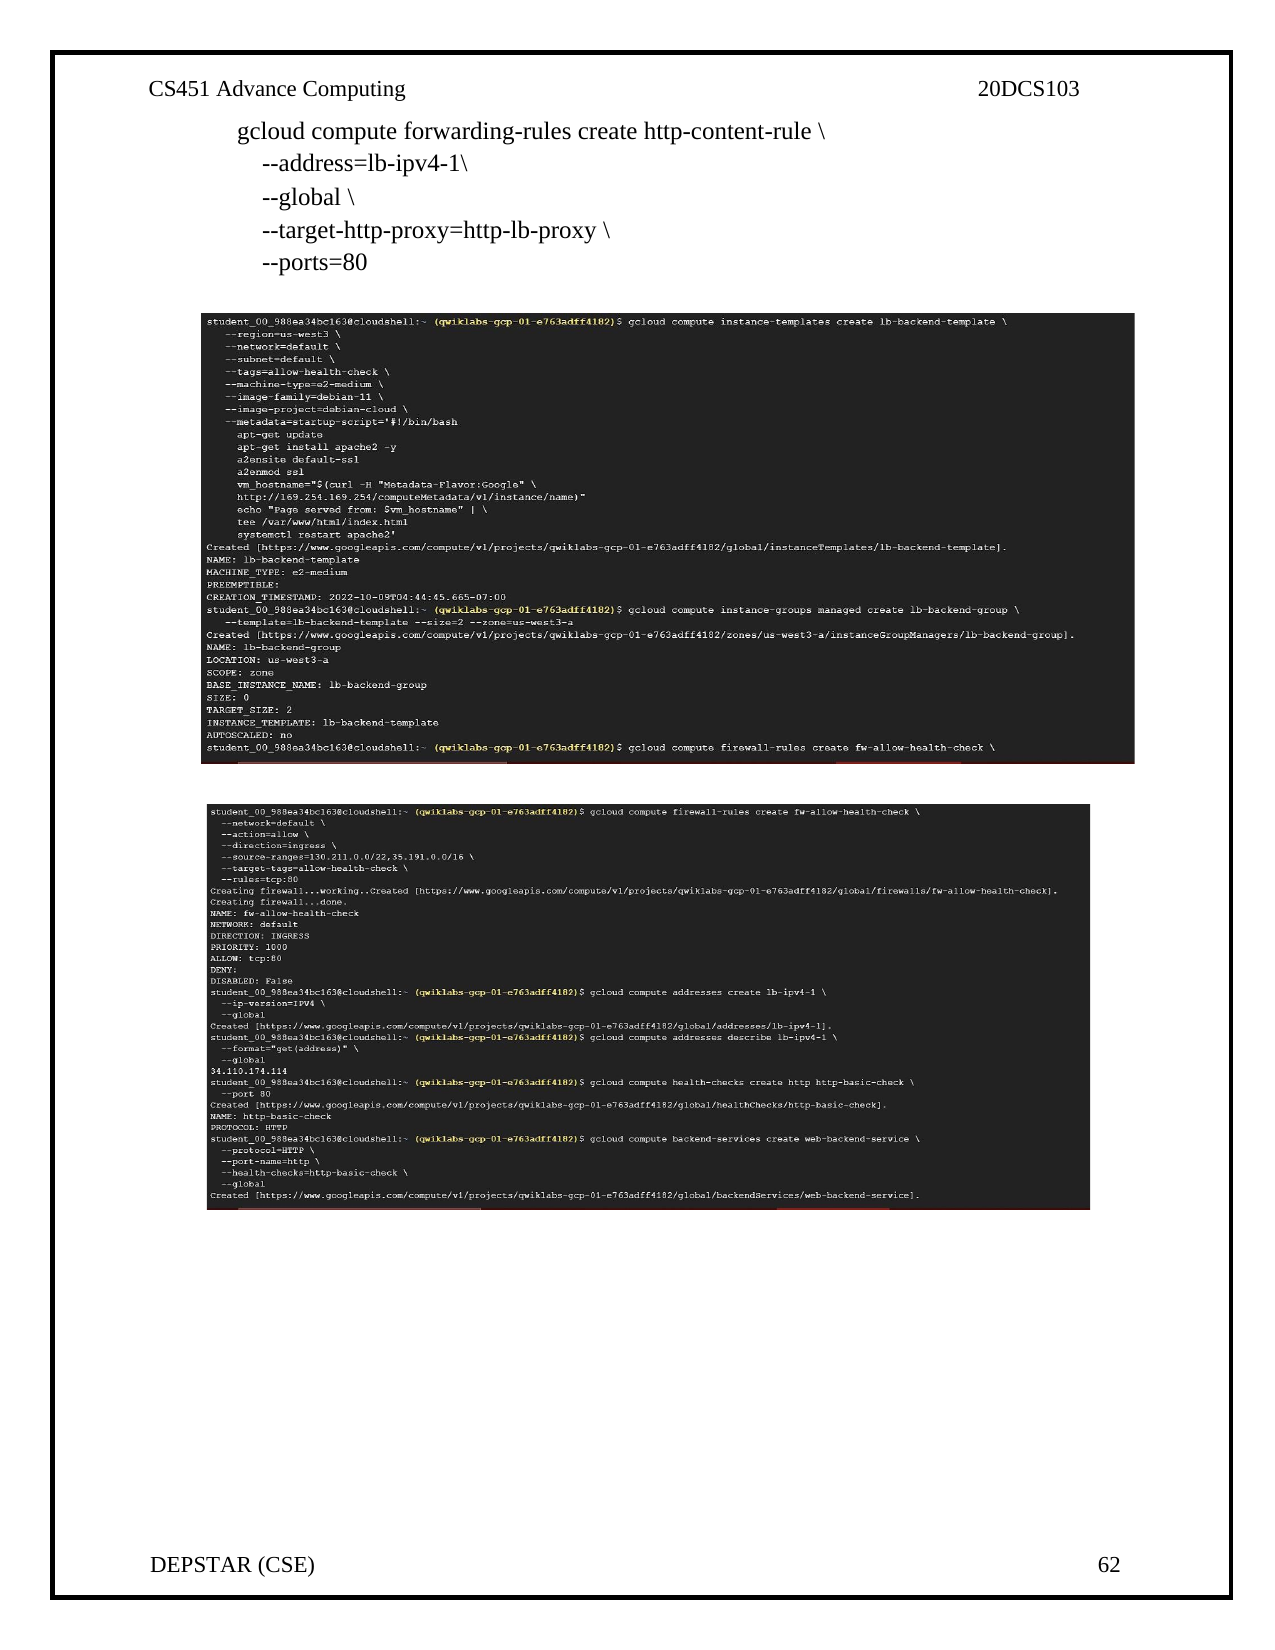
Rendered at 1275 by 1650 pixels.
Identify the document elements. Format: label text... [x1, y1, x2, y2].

text --ports=80 [262, 247, 1229, 276]
text gcloud compute forwarding-rules create http-content-rule \ [237, 116, 1229, 144]
text --target-http-proxy=http-lb-proxy \ [262, 215, 1229, 243]
picture [206, 804, 1091, 1210]
text --address=lb-ipv4-1\ [262, 148, 1229, 177]
picture [201, 313, 1135, 764]
text --global \ [262, 182, 1229, 210]
